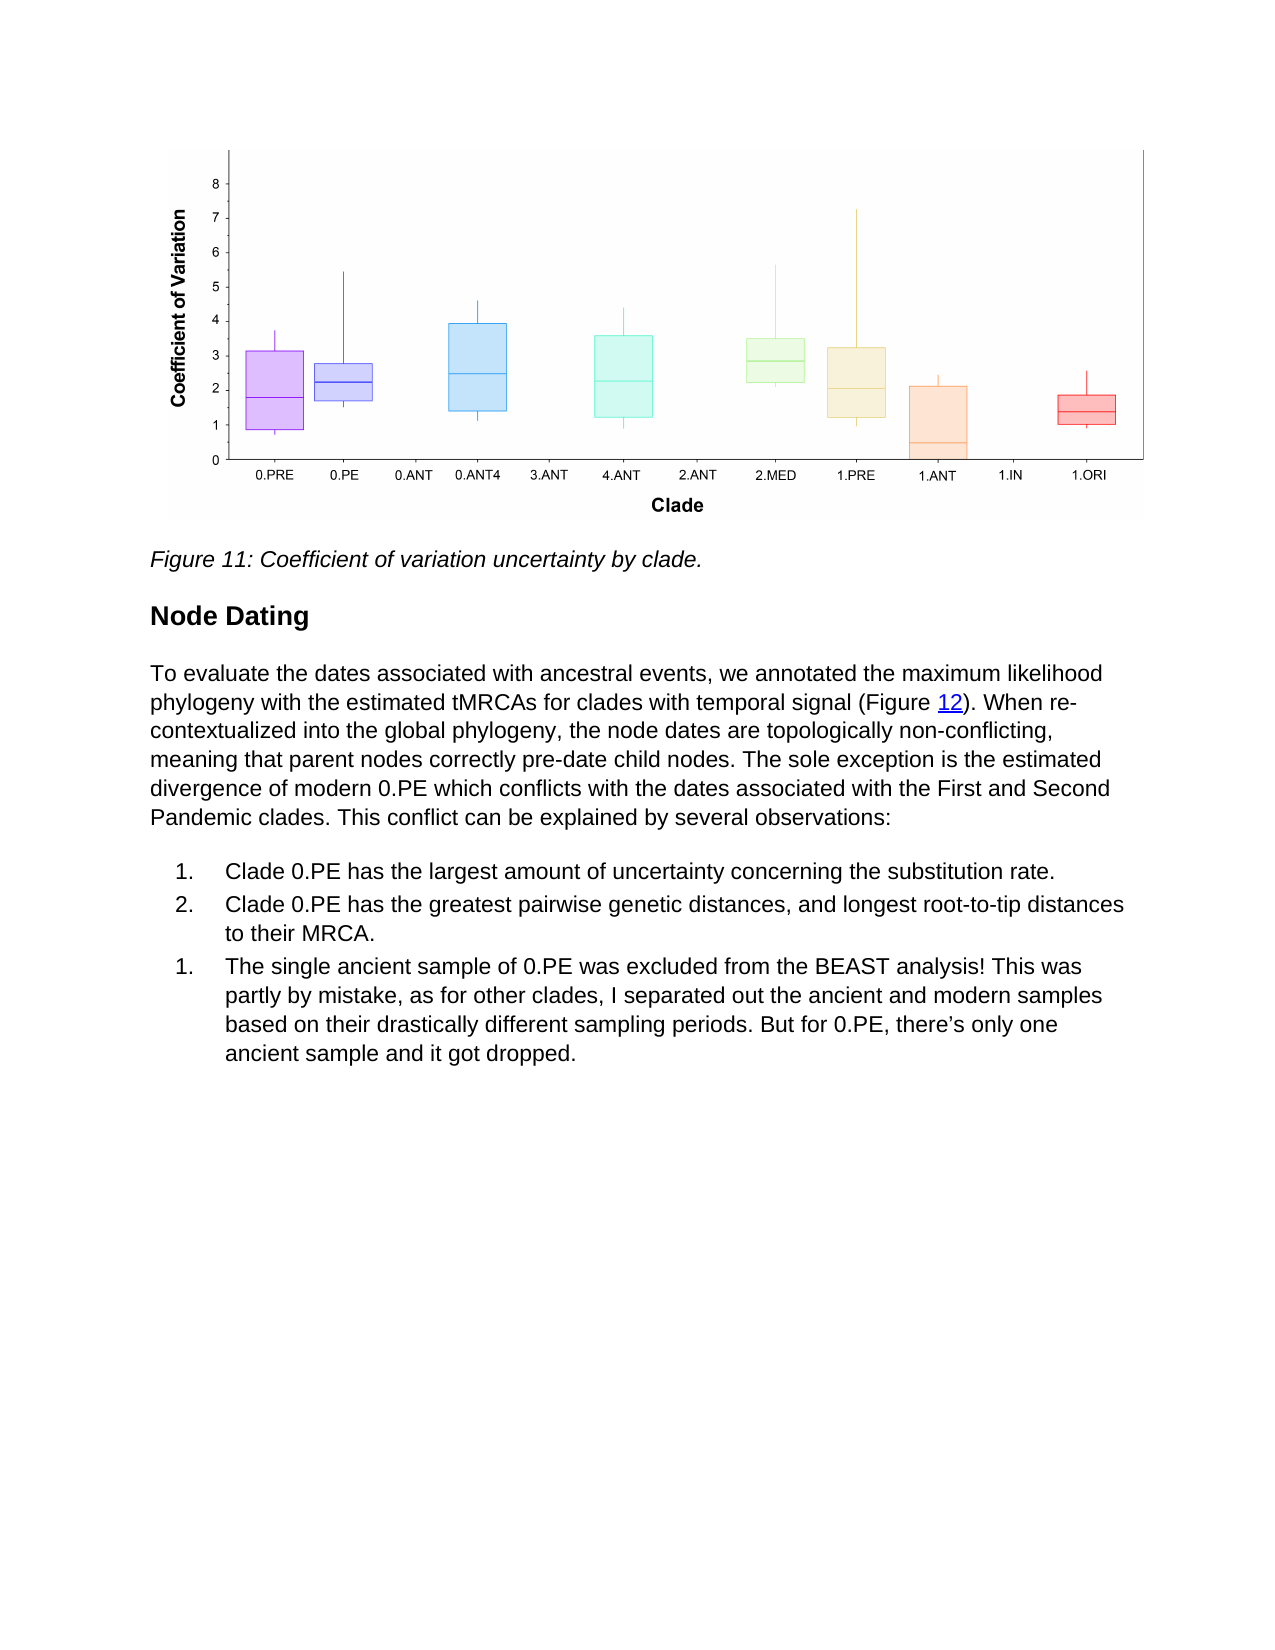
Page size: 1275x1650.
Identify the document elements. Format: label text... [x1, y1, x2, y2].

list Clade 0.PE has the greatest pairwise genetic distances, and longest root-to-tip distances to their MRCA. [175, 891, 1125, 946]
text To evaluate the dates associated with ancestral events, we annotated the maximum likelihood phylogeny with the estimated tMRCAs for clades with temporal signal (Figure 12). When re-contextualized into the global phylogeny, the node dates are topologically non-conflicting, meaning that parent nodes correctly pre-date child nodes. The sole exception is the estimated divergence of modern 0.PE which conflicts with the dates associated with the First and Second Pandemic clades. This conflict can be explained by several observations: [150, 659, 1125, 831]
picture [168, 150, 1144, 519]
subtitle Node Dating [150, 600, 1125, 631]
list The single ancient sample of 0.PE was excluded from the BEAST analysis! This was partly by mistake, as for other clades, I separated out the ancient and modern samples based on their drastically different sampling periods. But for 0.PE, there’s only one ancient sample and it got dropped. [175, 953, 1125, 1066]
list Clade 0.PE has the largest amount of uncertainty concerning the substitution rate. [175, 858, 1125, 885]
text Figure 11: Coefficient of variation uncertainty by clade. [150, 546, 1125, 573]
